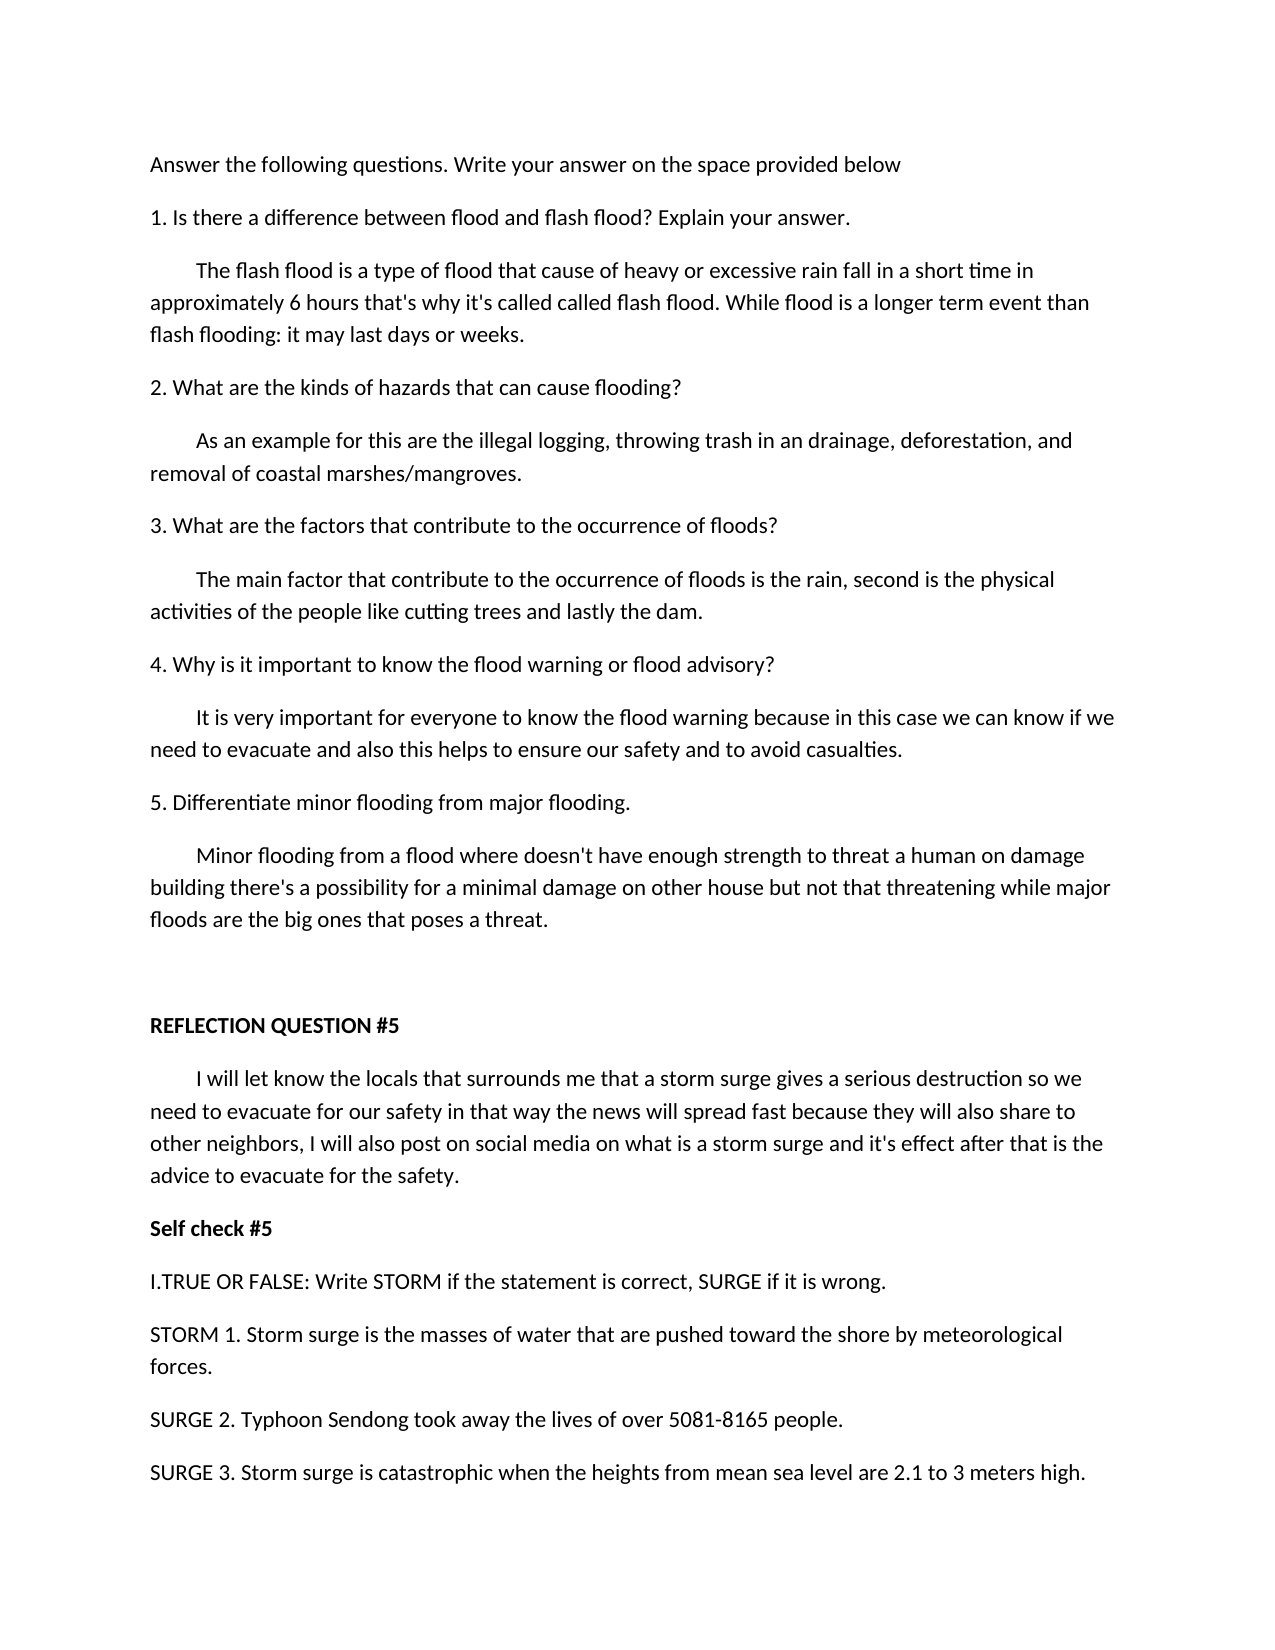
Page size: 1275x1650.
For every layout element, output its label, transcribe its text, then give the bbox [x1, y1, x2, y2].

text Answer the following questions. Write your answer on the space provided below [150, 150, 1125, 178]
text 5. Differentiate minor flooding from major flooding. [150, 788, 1125, 816]
text 3. What are the factors that contribute to the occurrence of floods? [150, 512, 1125, 540]
text The flash flood is a type of flood that cause of heavy or excessive rain fall in a short time in approximately 6 hours that's why it's called called flash flood. While flood is a longer term event than flash flooding: it may last days or weeks. [150, 256, 1125, 348]
text The main factor that contribute to the occurrence of floods is the rain, second is the physical activities of the people like cutting trees and lastly the dam. [150, 565, 1125, 625]
text I will let know the locals that surrounds me that a storm surge gives a serious destruction so we need to evacuate for our safety in that way the news will spread fast because they will also share to other neighbors, I will also post on social media on what is a storm surge and it's effect after that is the advice to evacuate for the safety. [150, 1064, 1125, 1189]
text 4. Why is it important to know the flood warning or flood advisory? [150, 650, 1125, 678]
text I.TRUE OR FALSE: Write STORM if the statement is correct, SURGE if it is wrong. [150, 1267, 1125, 1295]
text Self check #5 [150, 1214, 1125, 1242]
text Minor flooding from a flood where doesn't have enough strength to threat a human on damage building there's a possibility for a minimal damage on other house but not that threatening while major floods are the big ones that poses a threat. [150, 841, 1125, 933]
text As an example for this are the illegal logging, throwing trash in an drainage, deforestation, and removal of coastal marshes/mangroves. [150, 426, 1125, 487]
text SURGE 2. Typhoon Sendong took away the lives of over 5081-8165 people. [150, 1405, 1125, 1433]
text 1. Is there a difference between flood and flash flood? Explain your answer. [150, 203, 1125, 231]
text 2. What are the kinds of hazards that can cause flooding? [150, 373, 1125, 401]
text It is very important for everyone to know the flood warning because in this case we can know if we need to evacuate and also this helps to ensure our safety and to avoid casualties. [150, 703, 1125, 763]
text STORM 1. Storm surge is the masses of water that are pushed toward the shore by meteorological forces. [150, 1320, 1125, 1380]
text SURGE 3. Storm surge is catastrophic when the heights from mean sea level are 2.1 to 3 meters high. [150, 1458, 1125, 1486]
text REFLECTION QUESTION #5 [150, 1012, 1125, 1039]
